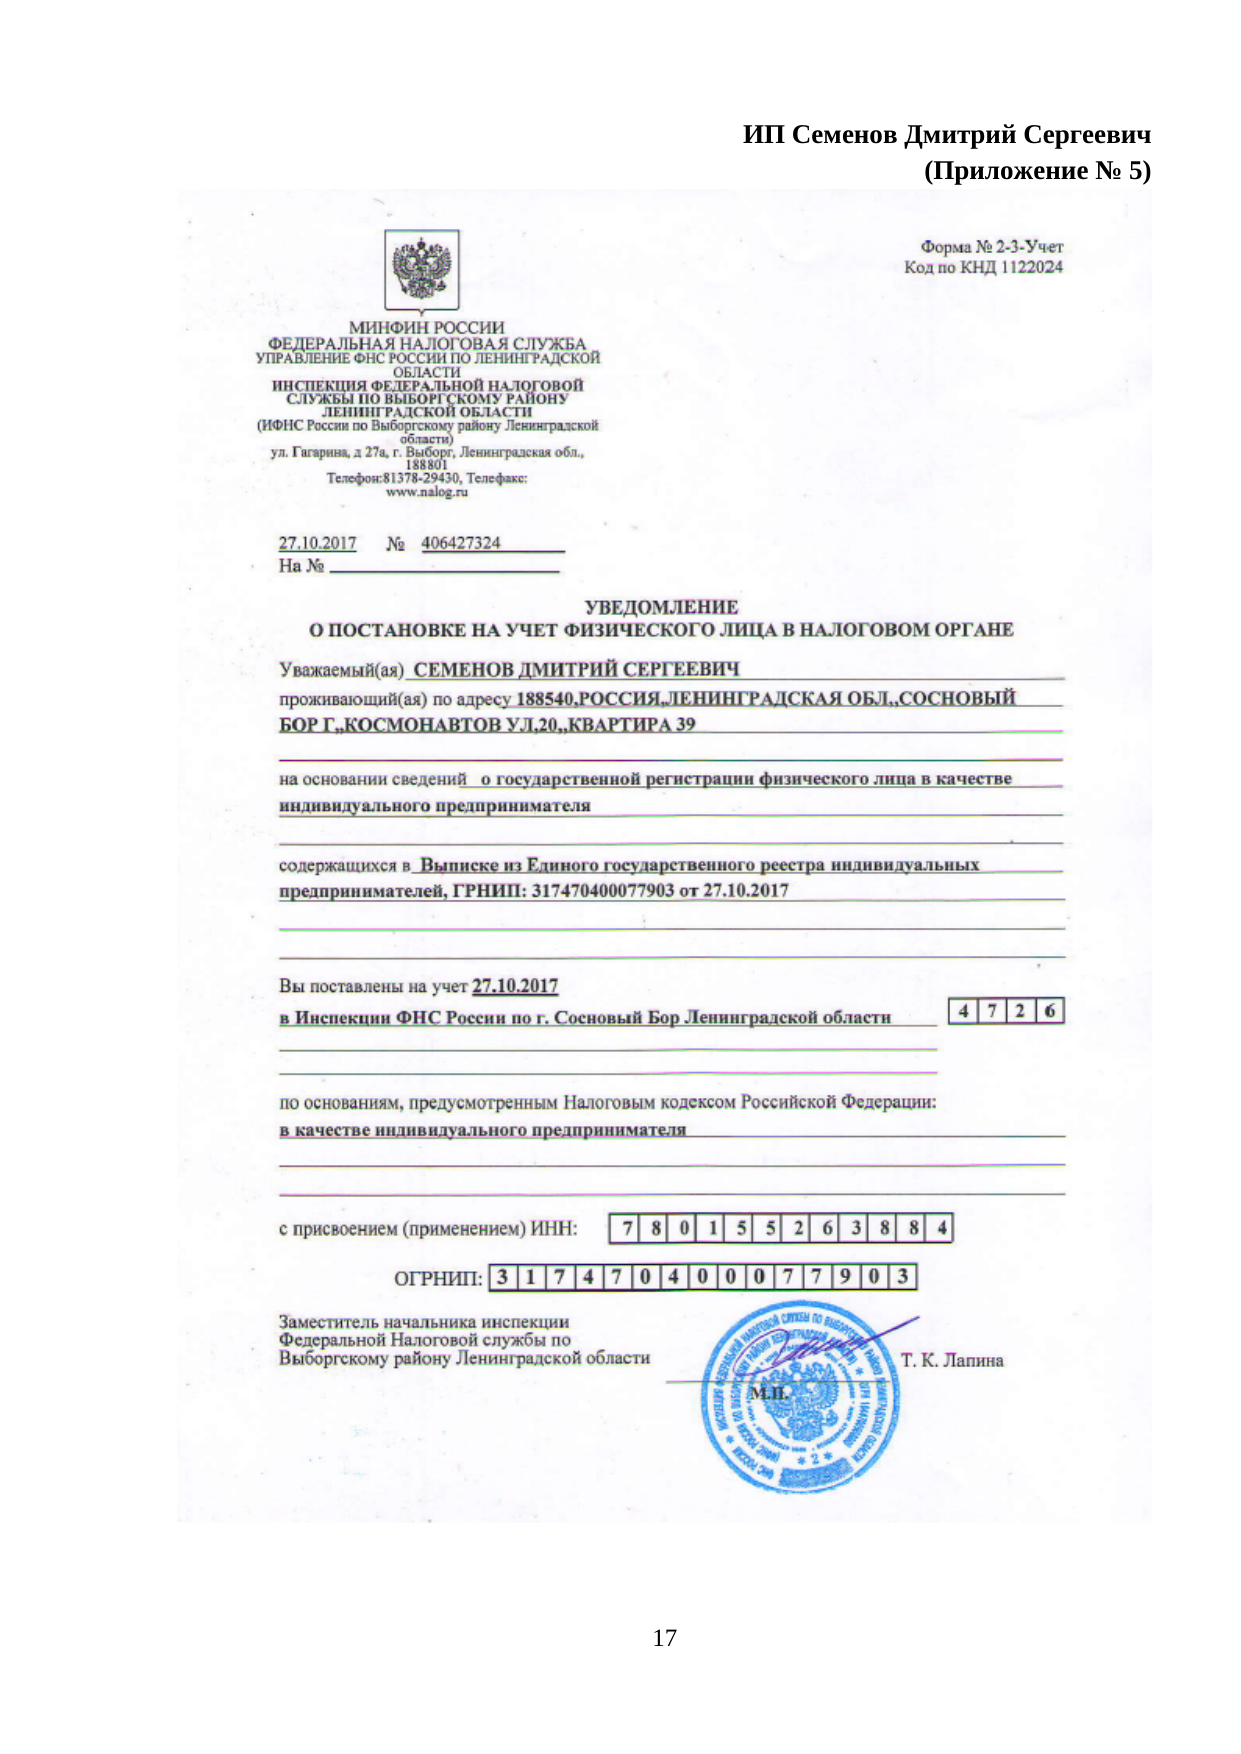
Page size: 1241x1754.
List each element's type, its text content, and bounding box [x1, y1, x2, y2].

picture [177, 189, 1153, 1523]
text (Приложение № 5) [177, 154, 1152, 185]
text ИП Семенов Дмитрий Сергеевич [177, 118, 1152, 149]
